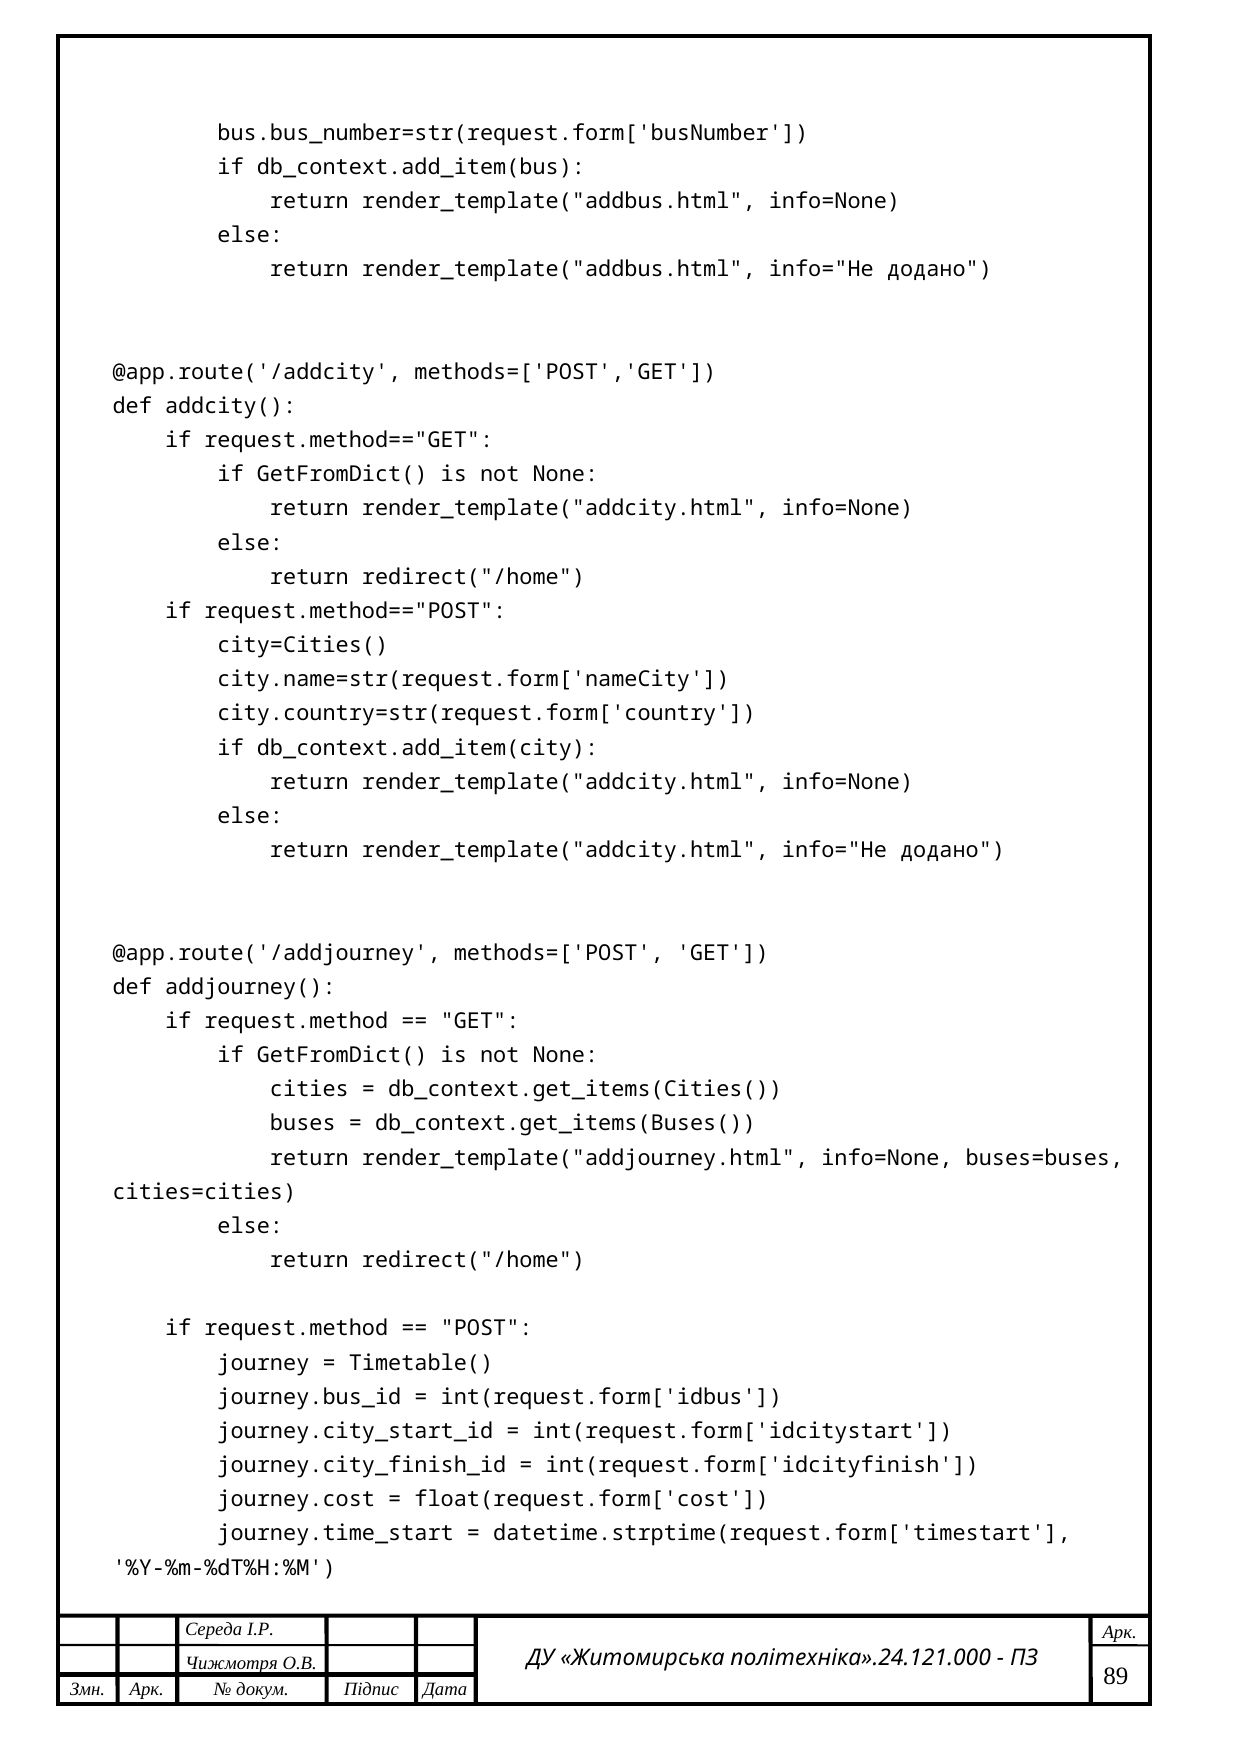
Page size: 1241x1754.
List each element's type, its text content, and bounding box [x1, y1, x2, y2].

text def addcity(): [112, 390, 1128, 420]
text def addjourney(): [112, 971, 1128, 1001]
text return redirect("/home") [112, 1244, 1128, 1274]
text cities = db_context.get_items(Cities()) [112, 1073, 1128, 1103]
text journey.bus_id = int(request.form['idbus']) [112, 1381, 1128, 1411]
text city.name=str(request.form['nameCity']) [112, 663, 1128, 693]
text return render_template("addcity.html", info=None) [112, 492, 1128, 522]
text if request.method=="GET": [112, 424, 1128, 454]
text bus.bus_number=str(request.form['busNumber']) [112, 117, 1128, 146]
text if request.method == "GET": [112, 1005, 1128, 1035]
text return redirect("/home") [112, 561, 1128, 591]
text if request.method=="POST": [112, 595, 1128, 625]
text journey.time_start = datetime.strptime(request.form['timestart'], '%Y-%m-%dT%H:%M') [112, 1517, 1128, 1581]
text else: [112, 219, 1128, 249]
text else: [112, 800, 1128, 830]
text city=Cities() [112, 629, 1128, 659]
text return render_template("addjourney.html", info=None, buses=buses, cities=cities) [112, 1142, 1128, 1206]
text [112, 185, 1128, 215]
text @app.route('/addcity', methods=['POST','GET']) [112, 356, 1128, 386]
text else: [112, 527, 1128, 556]
text journey.city_start_id = int(request.form['idcitystart']) [112, 1415, 1128, 1445]
text journey = Timetable() [112, 1347, 1128, 1376]
text city.country=str(request.form['country']) [112, 697, 1128, 727]
text return render_template("addcity.html", info=None) [112, 766, 1128, 796]
text else: [112, 1210, 1128, 1240]
text if db_context.add_item(bus): [112, 151, 1128, 181]
text if db_context.add_item(city): [112, 732, 1128, 761]
text buses = db_context.get_items(Buses()) [112, 1107, 1128, 1137]
text journey.cost = float(request.form['cost']) [112, 1483, 1128, 1513]
text @app.route('/addjourney', methods=['POST', 'GET']) [112, 937, 1128, 966]
text journey.city_finish_id = int(request.form['idcityfinish']) [112, 1449, 1128, 1479]
text return render_template("addbus.html", info="Не додано") [112, 253, 1128, 283]
text if GetFromDict() is not None: [112, 1039, 1128, 1069]
text if GetFromDict() is not None: [112, 458, 1128, 488]
text return render_template("addcity.html", info="Не додано") [112, 834, 1128, 864]
text if request.method == "POST": [112, 1312, 1128, 1342]
